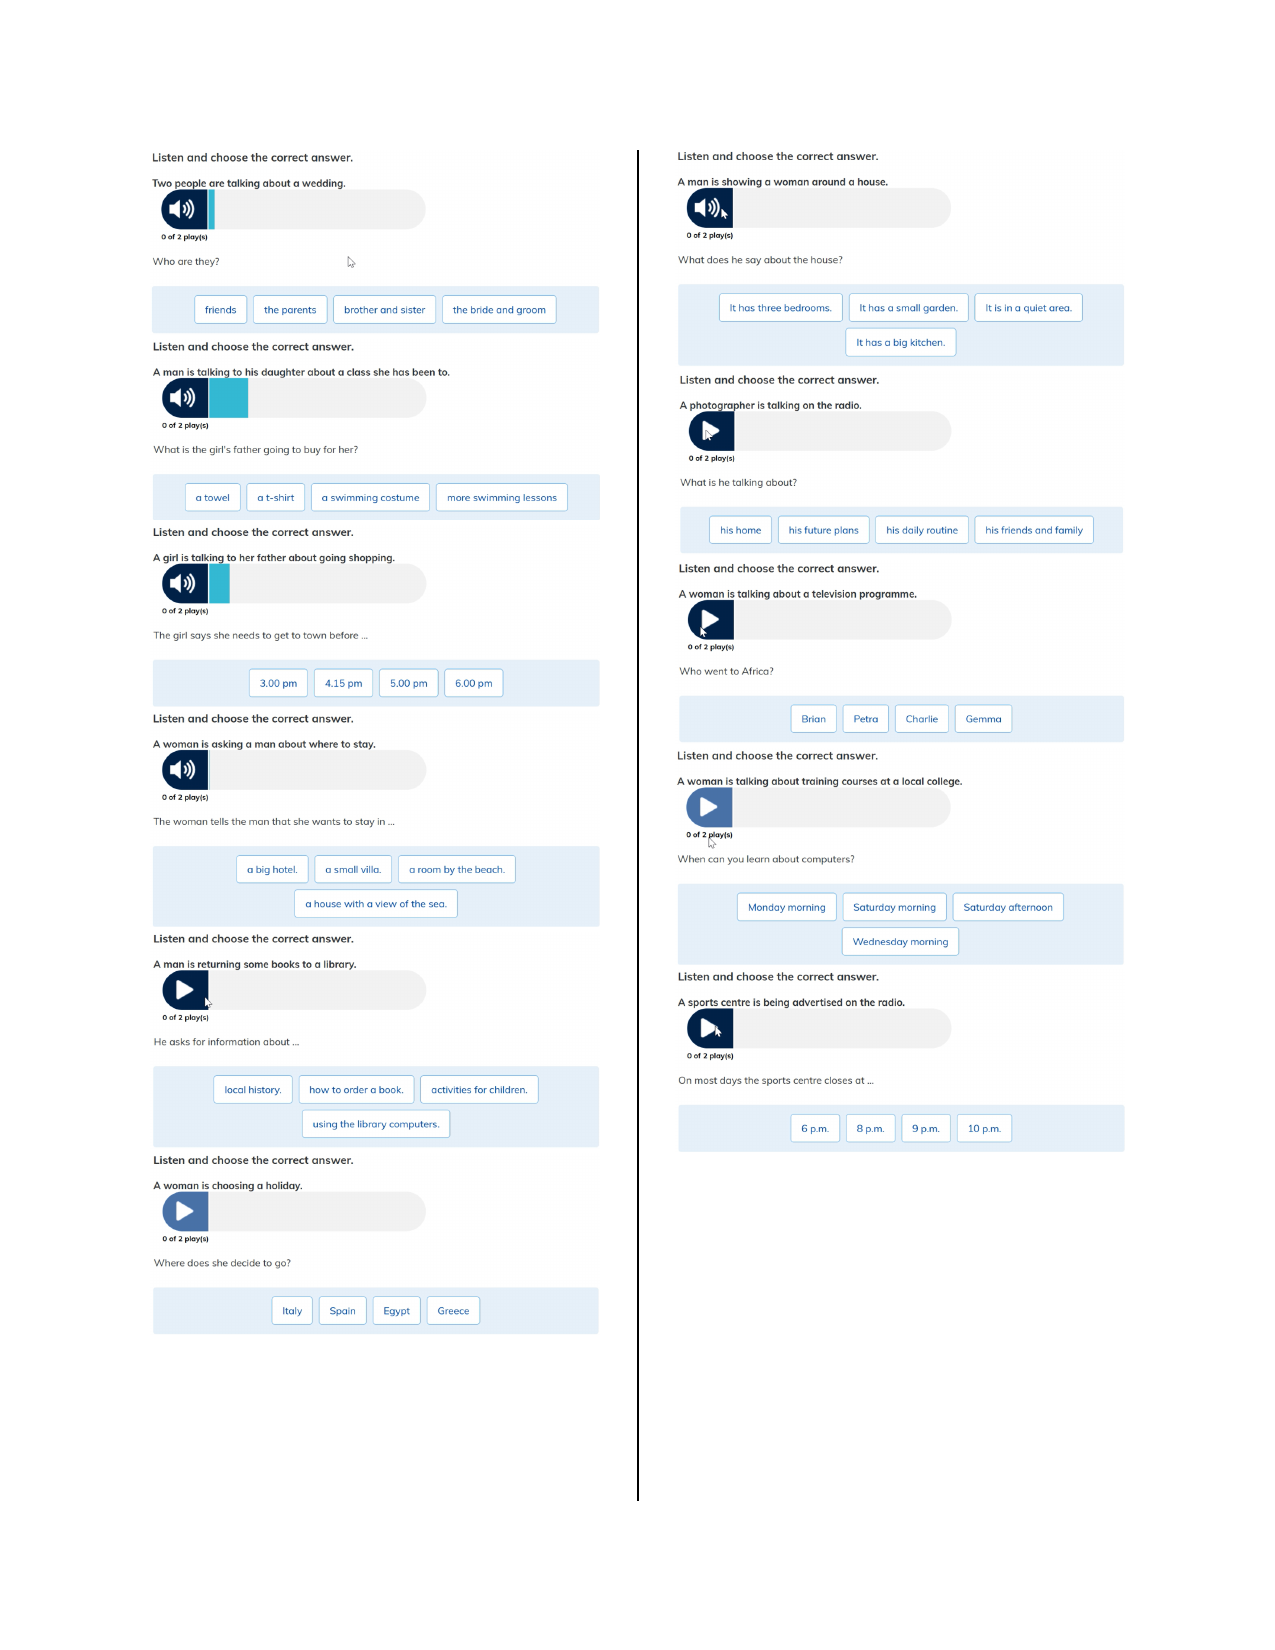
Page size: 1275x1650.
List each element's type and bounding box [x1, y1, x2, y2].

picture [150, 711, 600, 927]
picture [675, 371, 1125, 555]
picture [675, 748, 1125, 965]
picture [150, 339, 600, 520]
picture [675, 560, 1125, 744]
picture [150, 150, 600, 335]
picture [675, 150, 1125, 367]
picture [150, 525, 600, 707]
picture [675, 969, 1125, 1152]
picture [150, 932, 600, 1149]
picture [150, 1153, 600, 1335]
